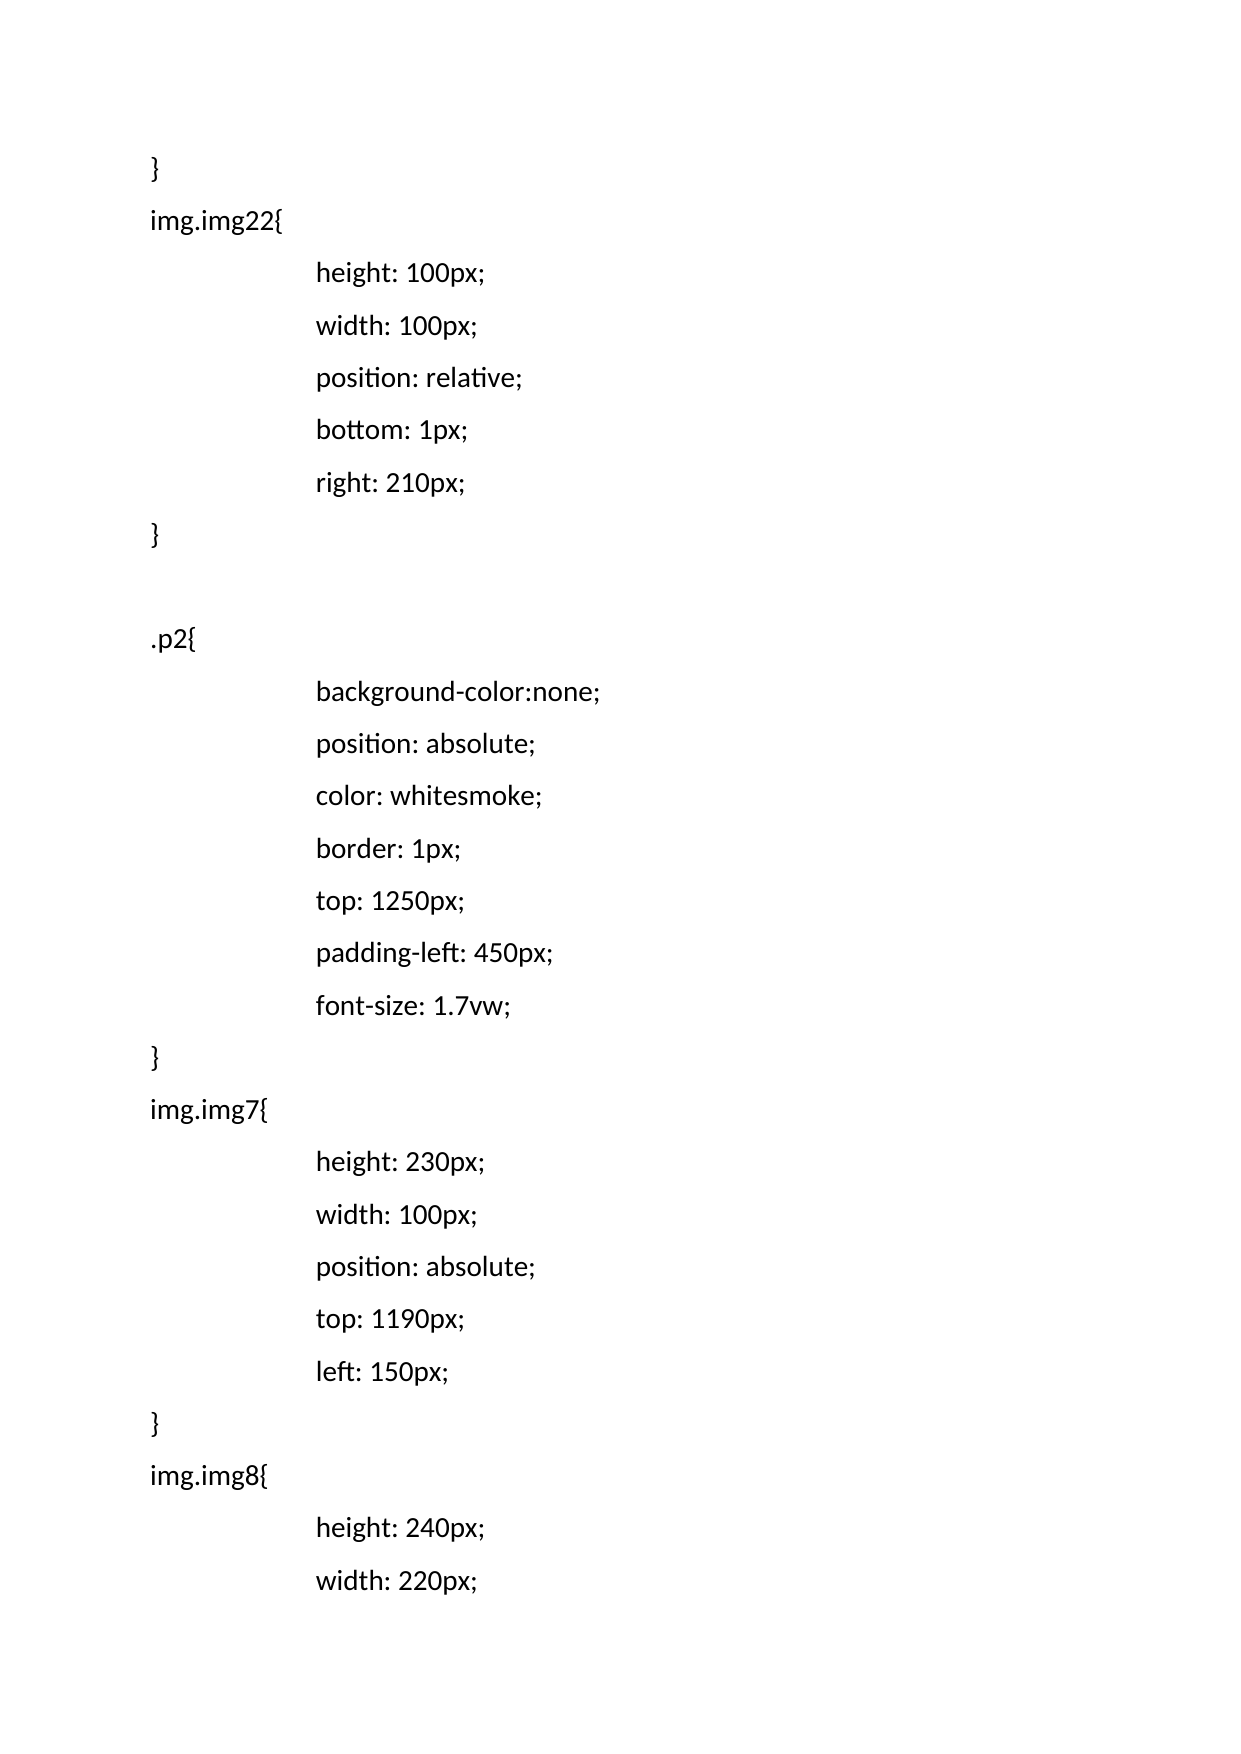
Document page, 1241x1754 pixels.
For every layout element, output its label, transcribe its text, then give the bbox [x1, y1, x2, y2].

text padding-left: 450px; [150, 934, 1090, 970]
text } [150, 150, 1090, 186]
text img.img7{ [150, 1091, 1090, 1127]
text } [150, 1405, 1090, 1441]
text .p2{ [150, 621, 1090, 656]
text position: relative; [150, 359, 1090, 395]
text left: 150px; [150, 1353, 1090, 1388]
text } [150, 1039, 1090, 1074]
text position: absolute; [150, 1248, 1090, 1284]
text right: 210px; [150, 464, 1090, 499]
text top: 1190px; [150, 1300, 1090, 1336]
text position: absolute; [150, 725, 1090, 761]
text font-size: 1.7vw; [150, 987, 1090, 1022]
text img.img22{ [150, 202, 1090, 238]
text width: 100px; [150, 307, 1090, 342]
text top: 1250px; [150, 882, 1090, 918]
text height: 100px; [150, 254, 1090, 290]
text bottom: 1px; [150, 411, 1090, 447]
text height: 240px; [150, 1509, 1090, 1545]
text } [150, 516, 1090, 552]
text color: whitesmoke; [150, 777, 1090, 813]
text background-color:none; [150, 673, 1090, 708]
text img.img8{ [150, 1457, 1090, 1493]
text width: 220px; [150, 1562, 1090, 1597]
text border: 1px; [150, 830, 1090, 865]
text height: 230px; [150, 1143, 1090, 1179]
text width: 100px; [150, 1196, 1090, 1231]
